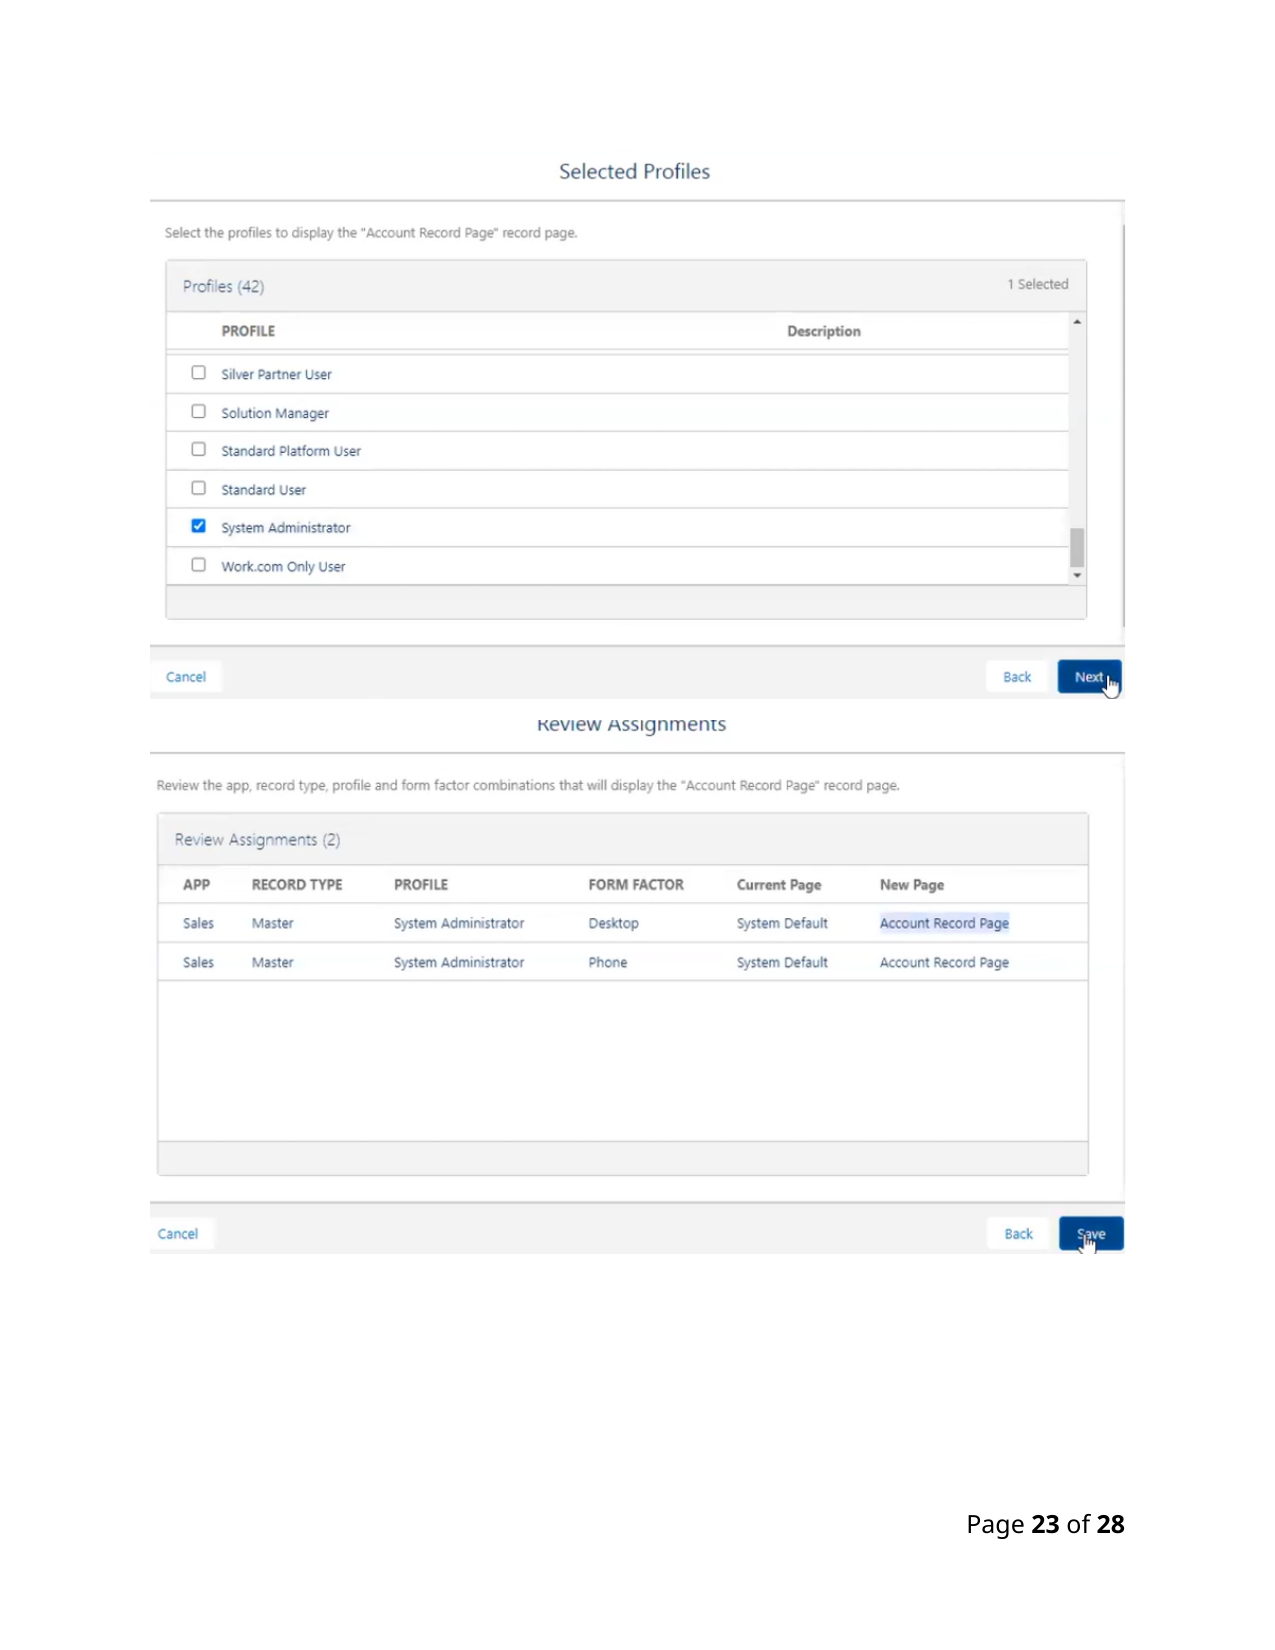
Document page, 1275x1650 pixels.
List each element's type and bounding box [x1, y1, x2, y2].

picture [150, 720, 1125, 1254]
picture [150, 150, 1125, 699]
